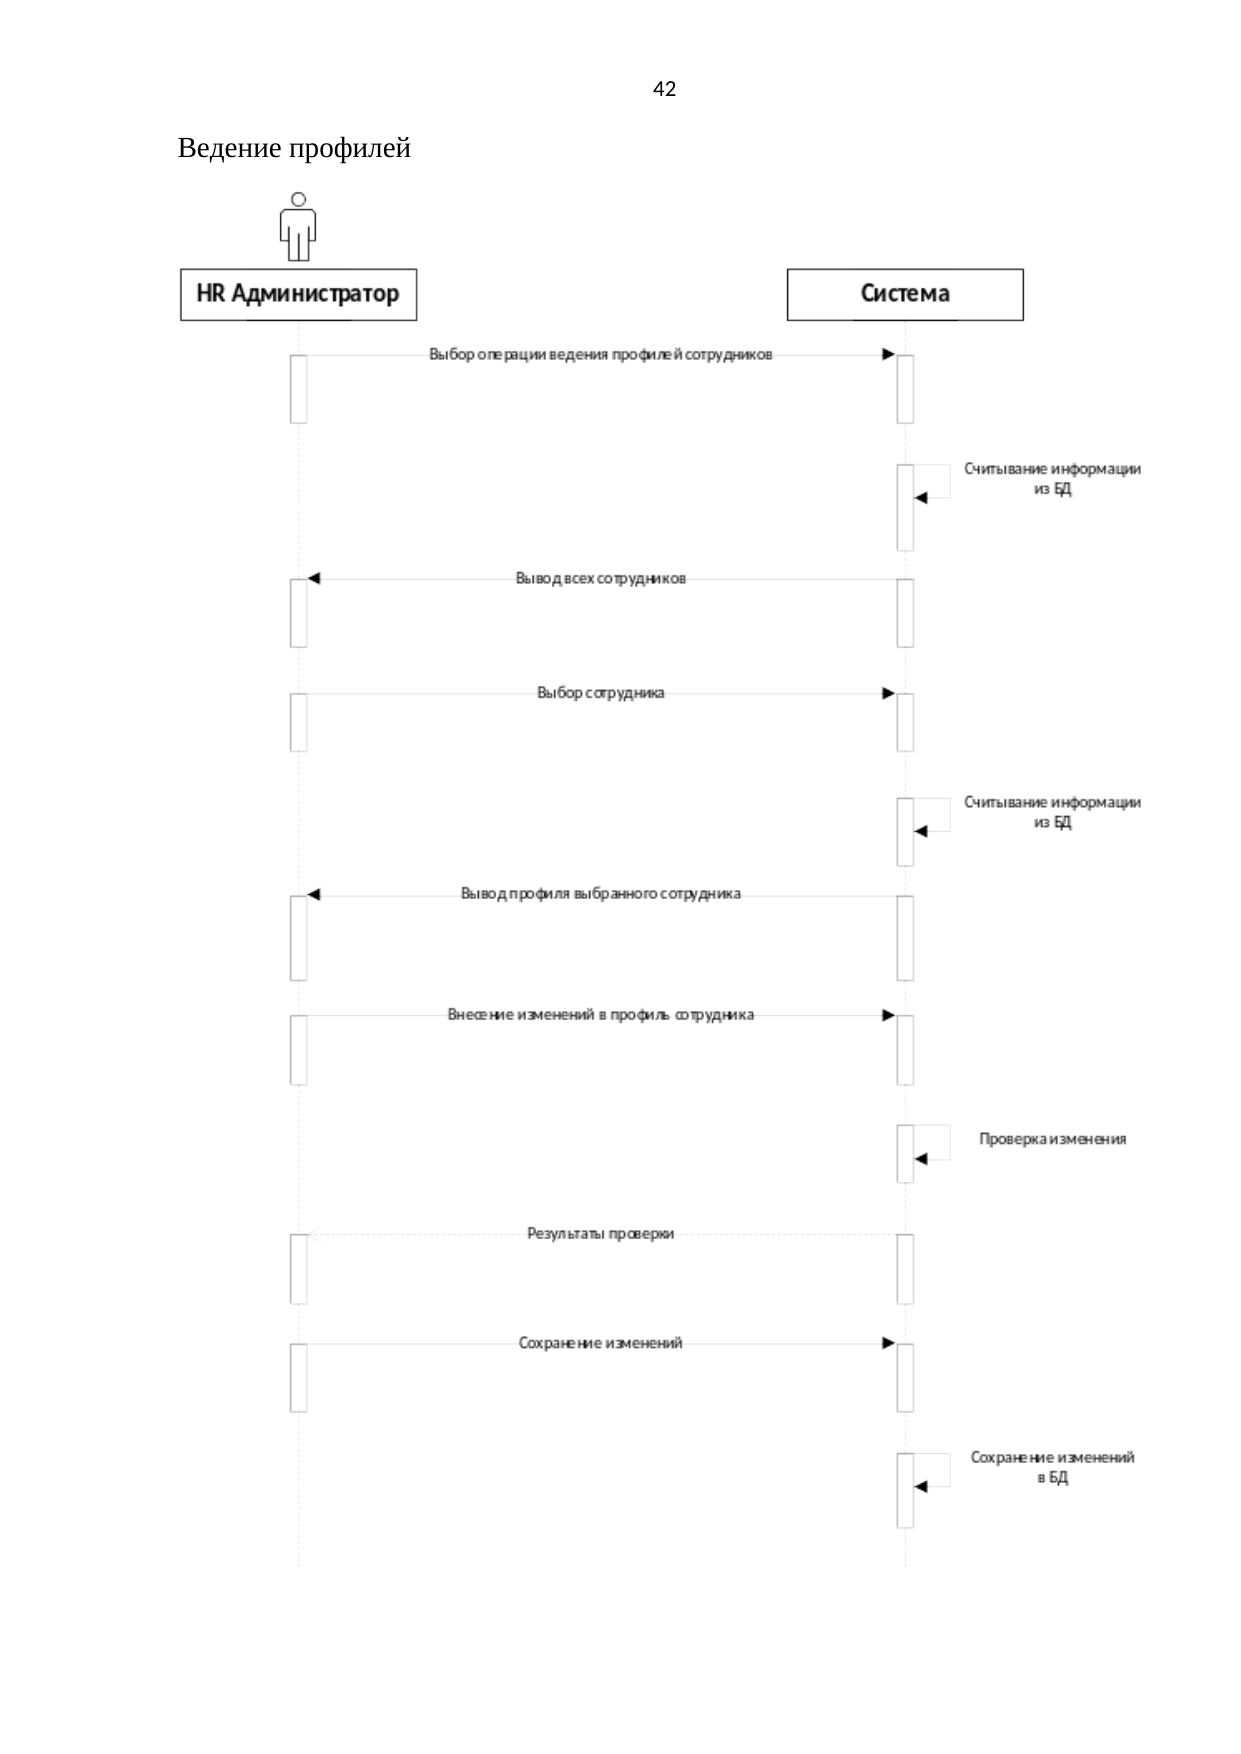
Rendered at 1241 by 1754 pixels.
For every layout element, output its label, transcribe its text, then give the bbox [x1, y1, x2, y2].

text Ведение профилей [177, 130, 1152, 163]
